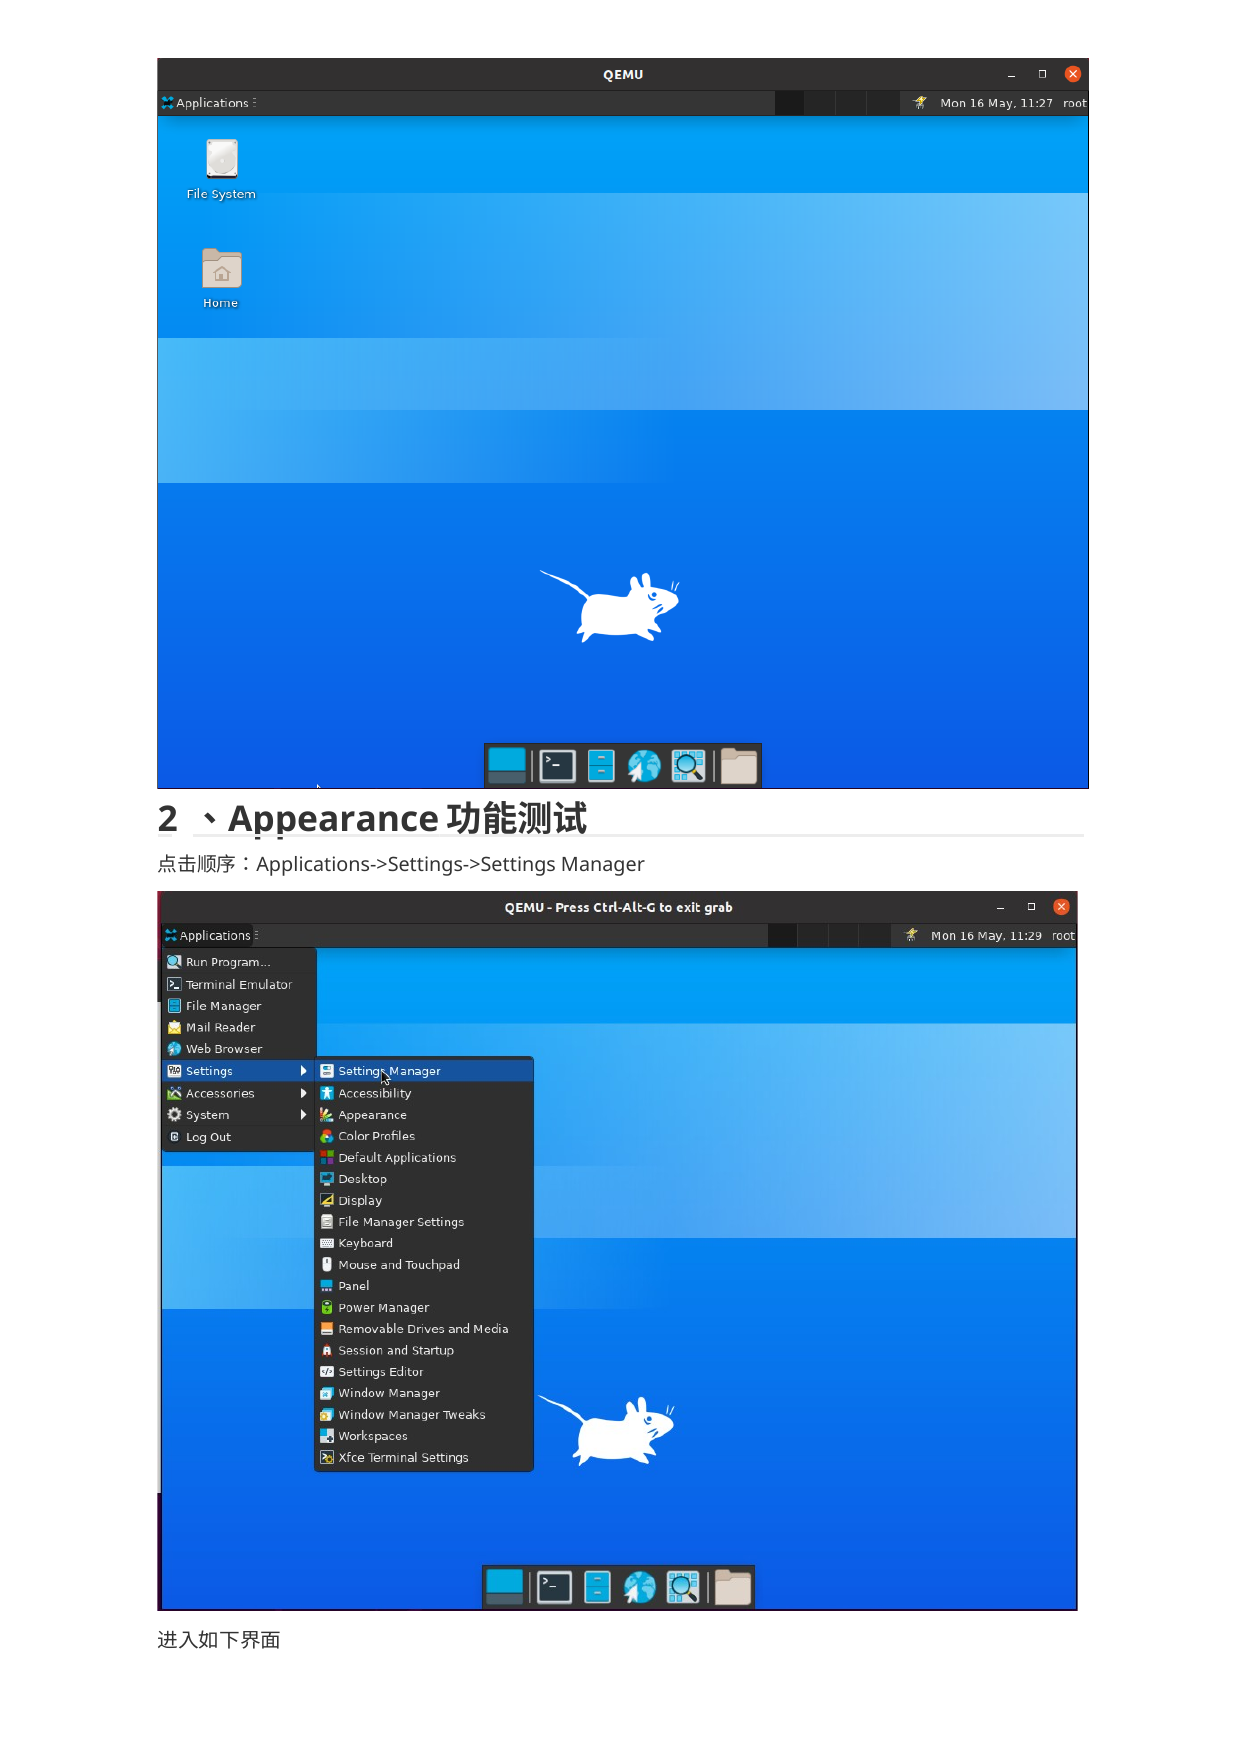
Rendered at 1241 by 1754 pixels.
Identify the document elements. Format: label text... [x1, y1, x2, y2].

picture [157, 58, 1089, 115]
text 2 、Appearance功能测试 [157, 793, 1098, 841]
picture [157, 127, 1089, 789]
subtitle 点击顺序：Applications->Settings->Settings Manager [157, 850, 1098, 877]
picture [157, 891, 1078, 1611]
